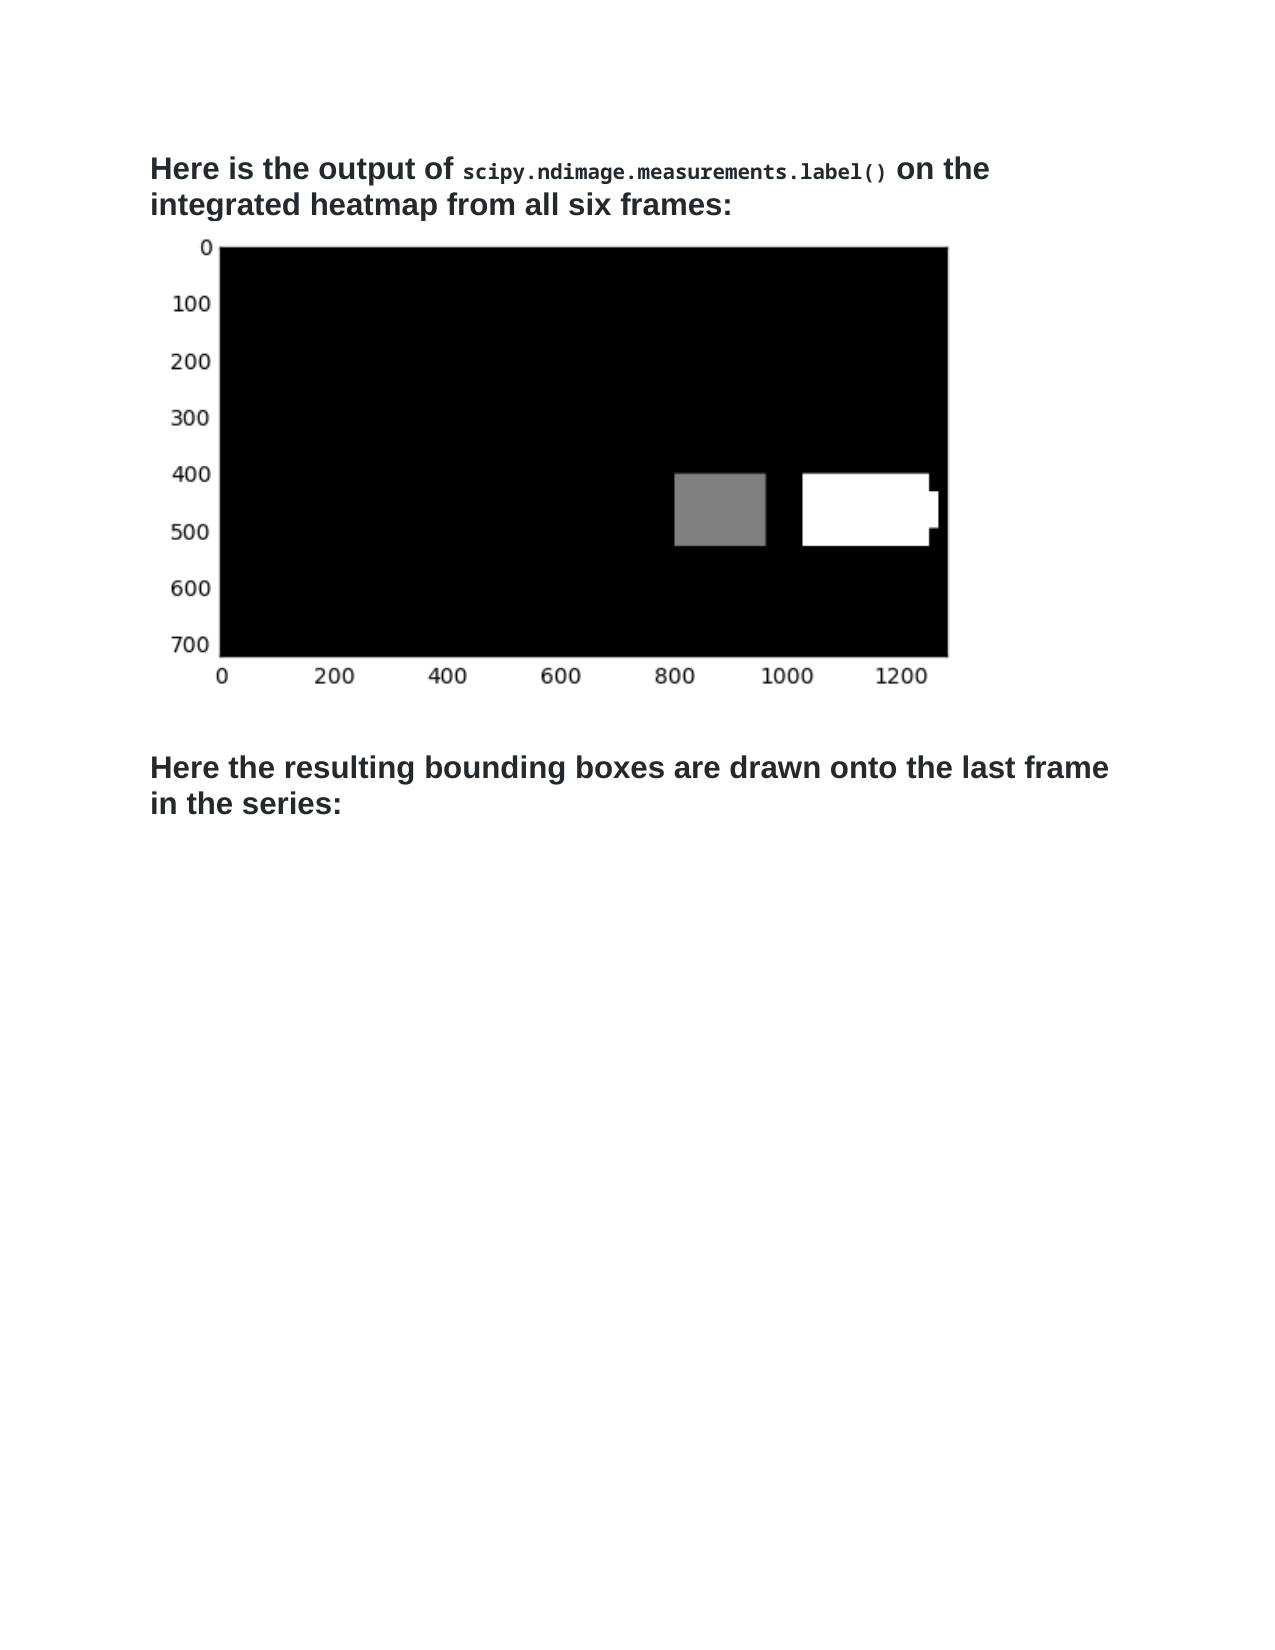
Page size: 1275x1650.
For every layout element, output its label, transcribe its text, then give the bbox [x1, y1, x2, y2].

text Here the resulting bounding boxes are drawn onto the last frame in the series: [150, 749, 1125, 821]
picture [150, 221, 998, 712]
text Here is the output of scipy.ndimage.measurements.label() on the integrated heatmap from all six frames: [150, 150, 1125, 222]
